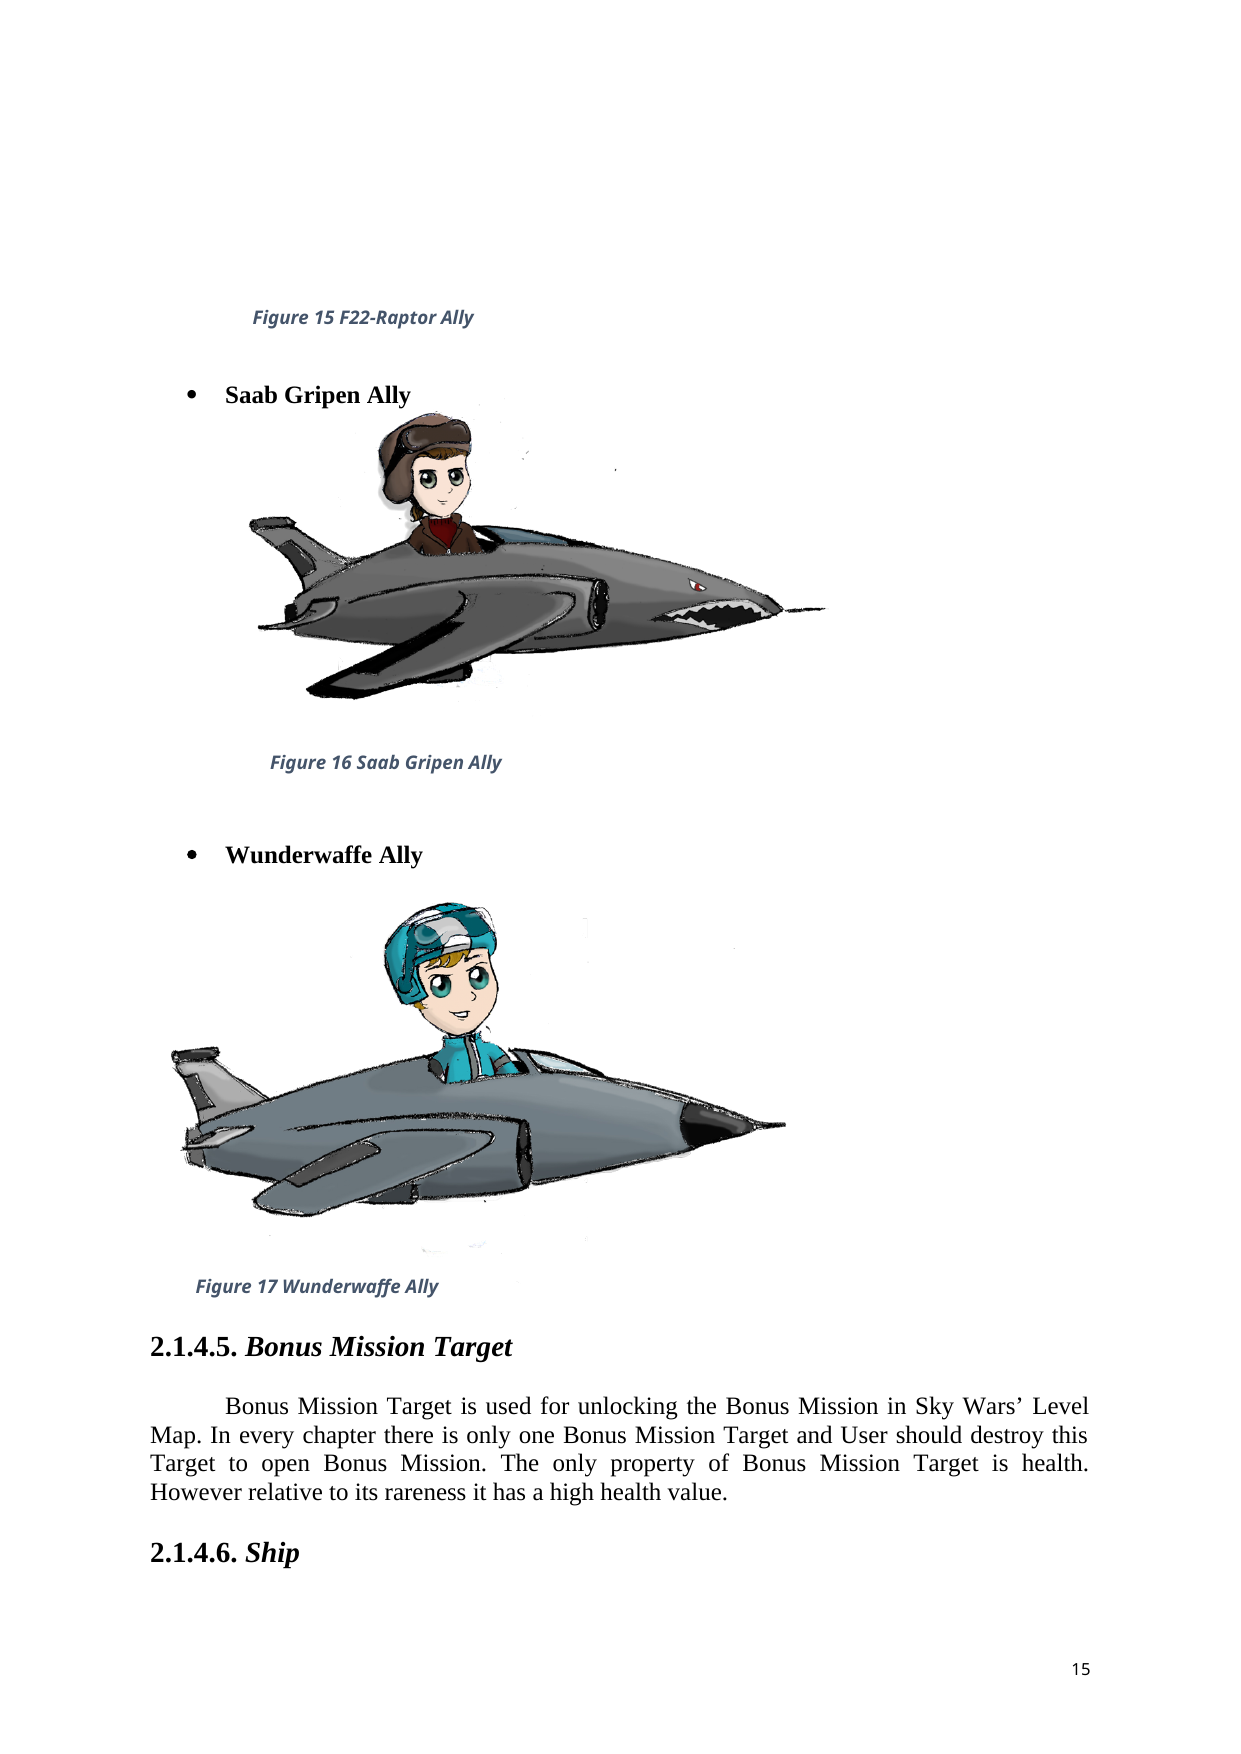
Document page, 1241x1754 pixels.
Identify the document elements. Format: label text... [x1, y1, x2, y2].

text Bonus Mission Target is used for unlocking the Bonus Mission in Sky Wars’ Level Map. In every chapter there is only one Bonus Mission Target and User should destroy this Target to open Bonus Mission. The only property of Bonus Mission Target is health. However relative to its rareness it has a high health value. [150, 1391, 1090, 1506]
list Wunderwaffe Ally [187, 840, 1090, 869]
picture [213, 396, 836, 733]
picture [139, 899, 833, 1284]
text 2.1.4.5. Bonus Mission Target [150, 1329, 1090, 1362]
text 2.1.4.6. Ship [150, 1535, 1090, 1568]
list Saab Gripen Ally [187, 380, 1090, 409]
